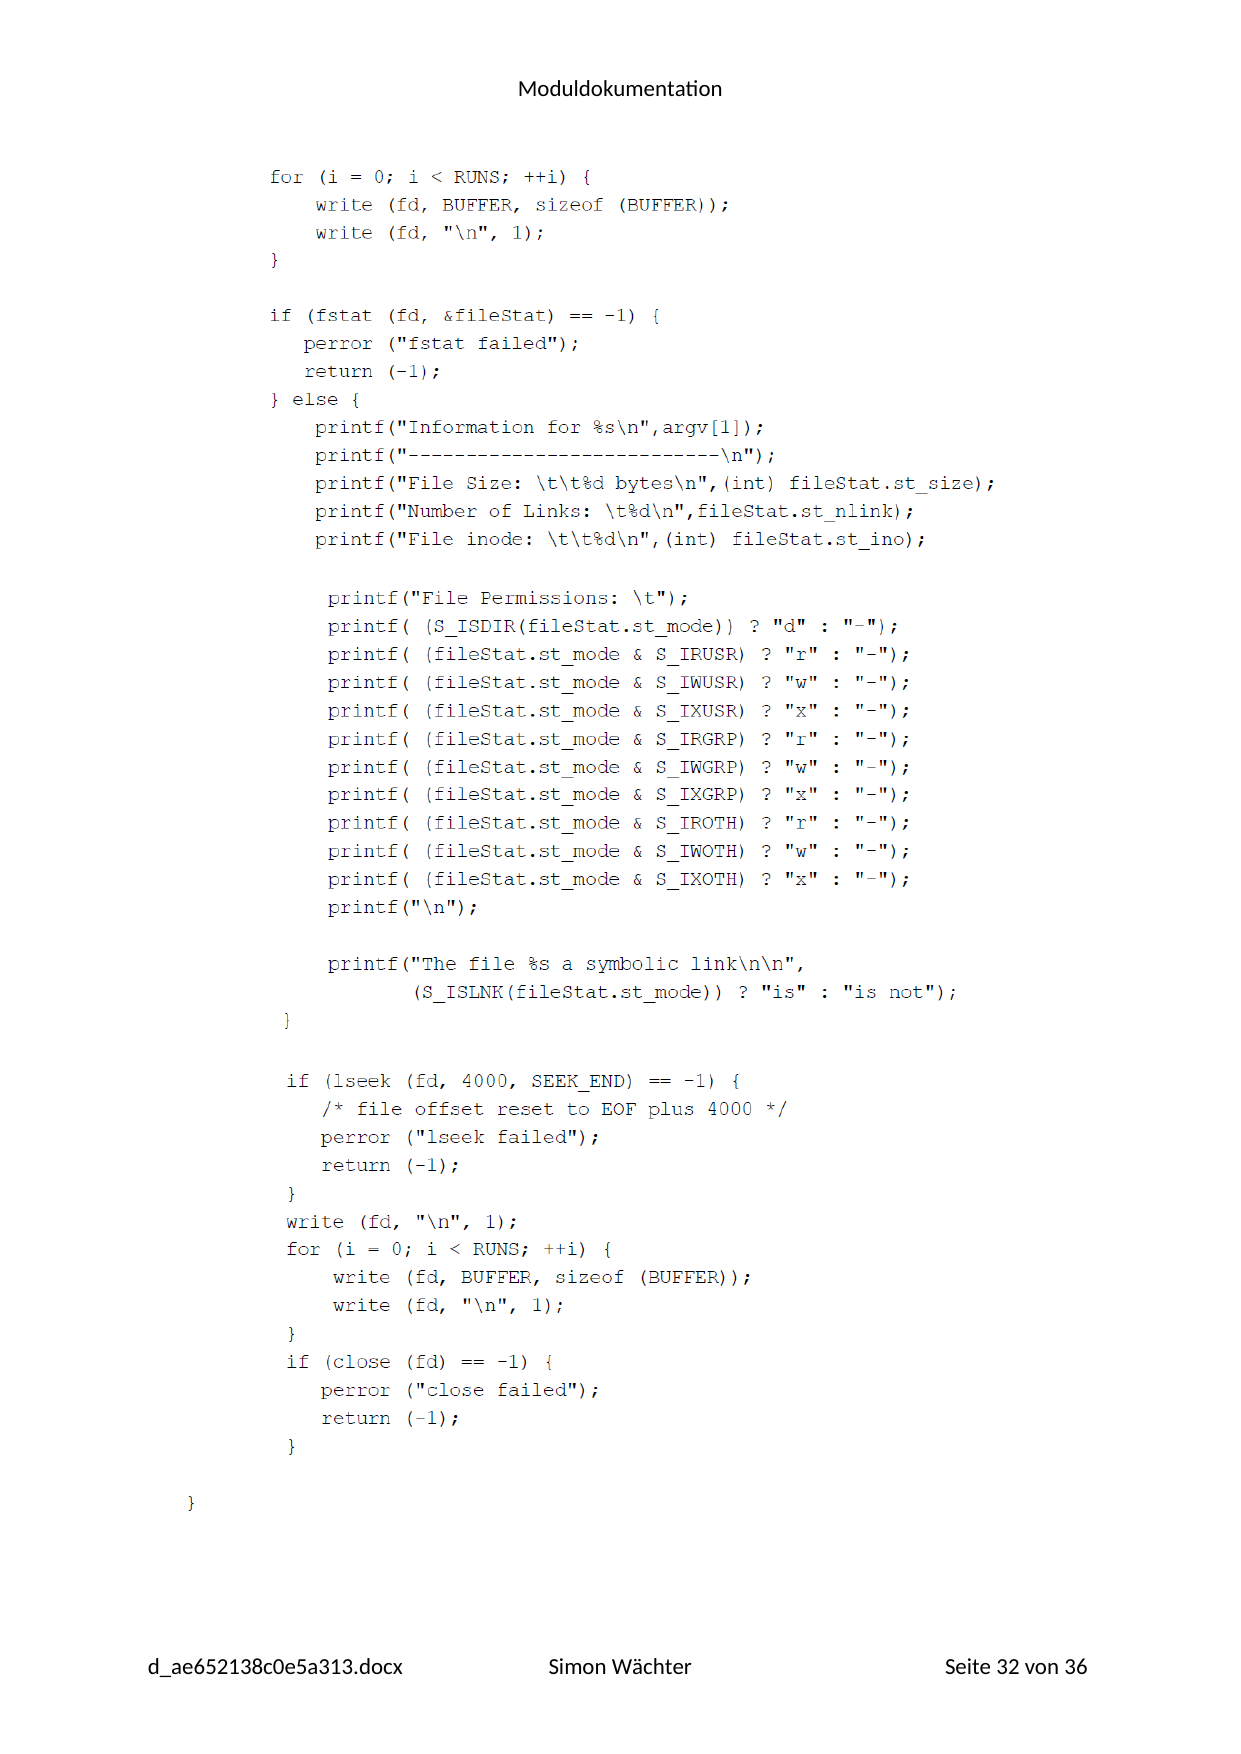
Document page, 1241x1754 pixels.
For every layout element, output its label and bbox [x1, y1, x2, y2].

picture [147, 1059, 1093, 1518]
picture [147, 147, 1093, 567]
picture [147, 585, 1093, 1041]
